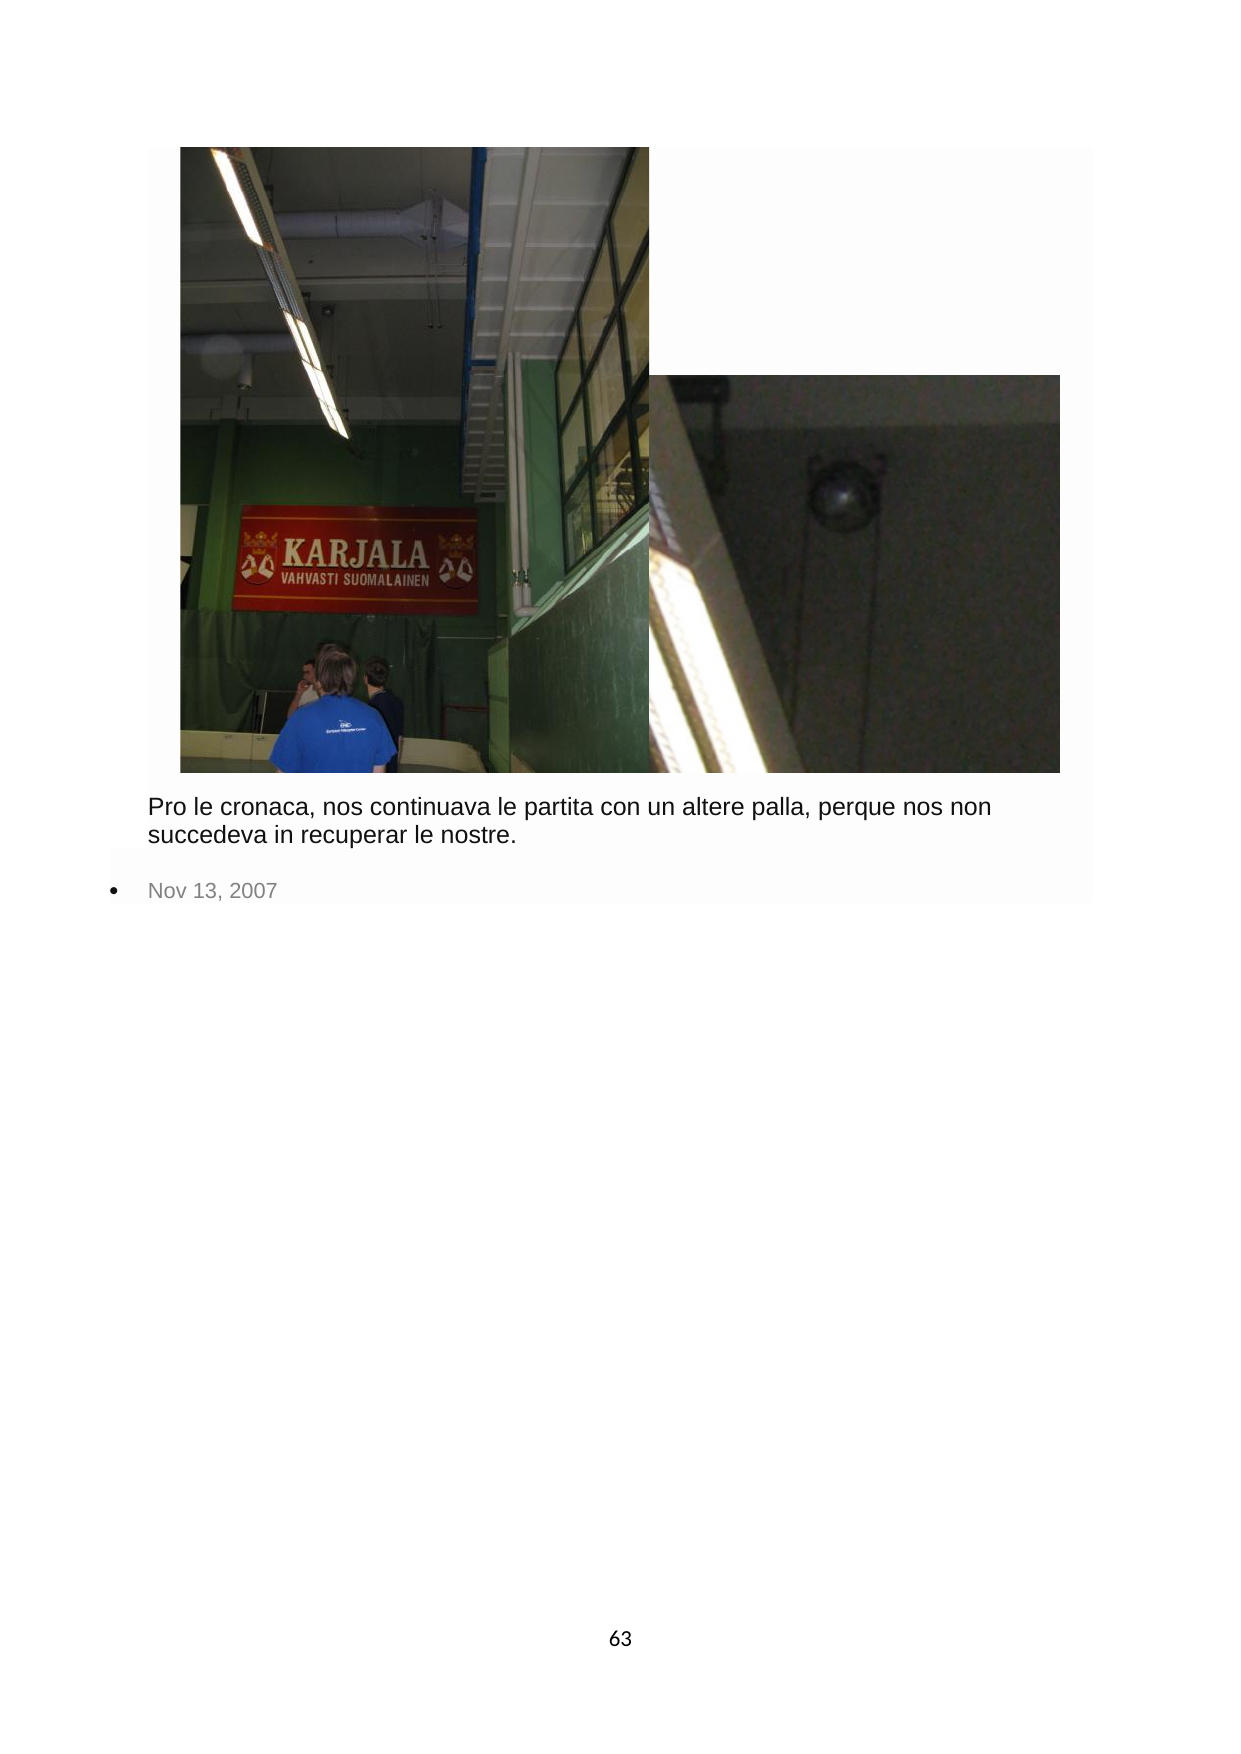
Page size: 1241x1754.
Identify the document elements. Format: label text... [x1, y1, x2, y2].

picture [180, 147, 1060, 773]
list Nov 13, 2007 [110, 878, 1093, 903]
text Pro le cronaca, nos continuava le partita con un altere palla, perque nos non succedeva in recuperar le nostre. [148, 791, 1093, 849]
